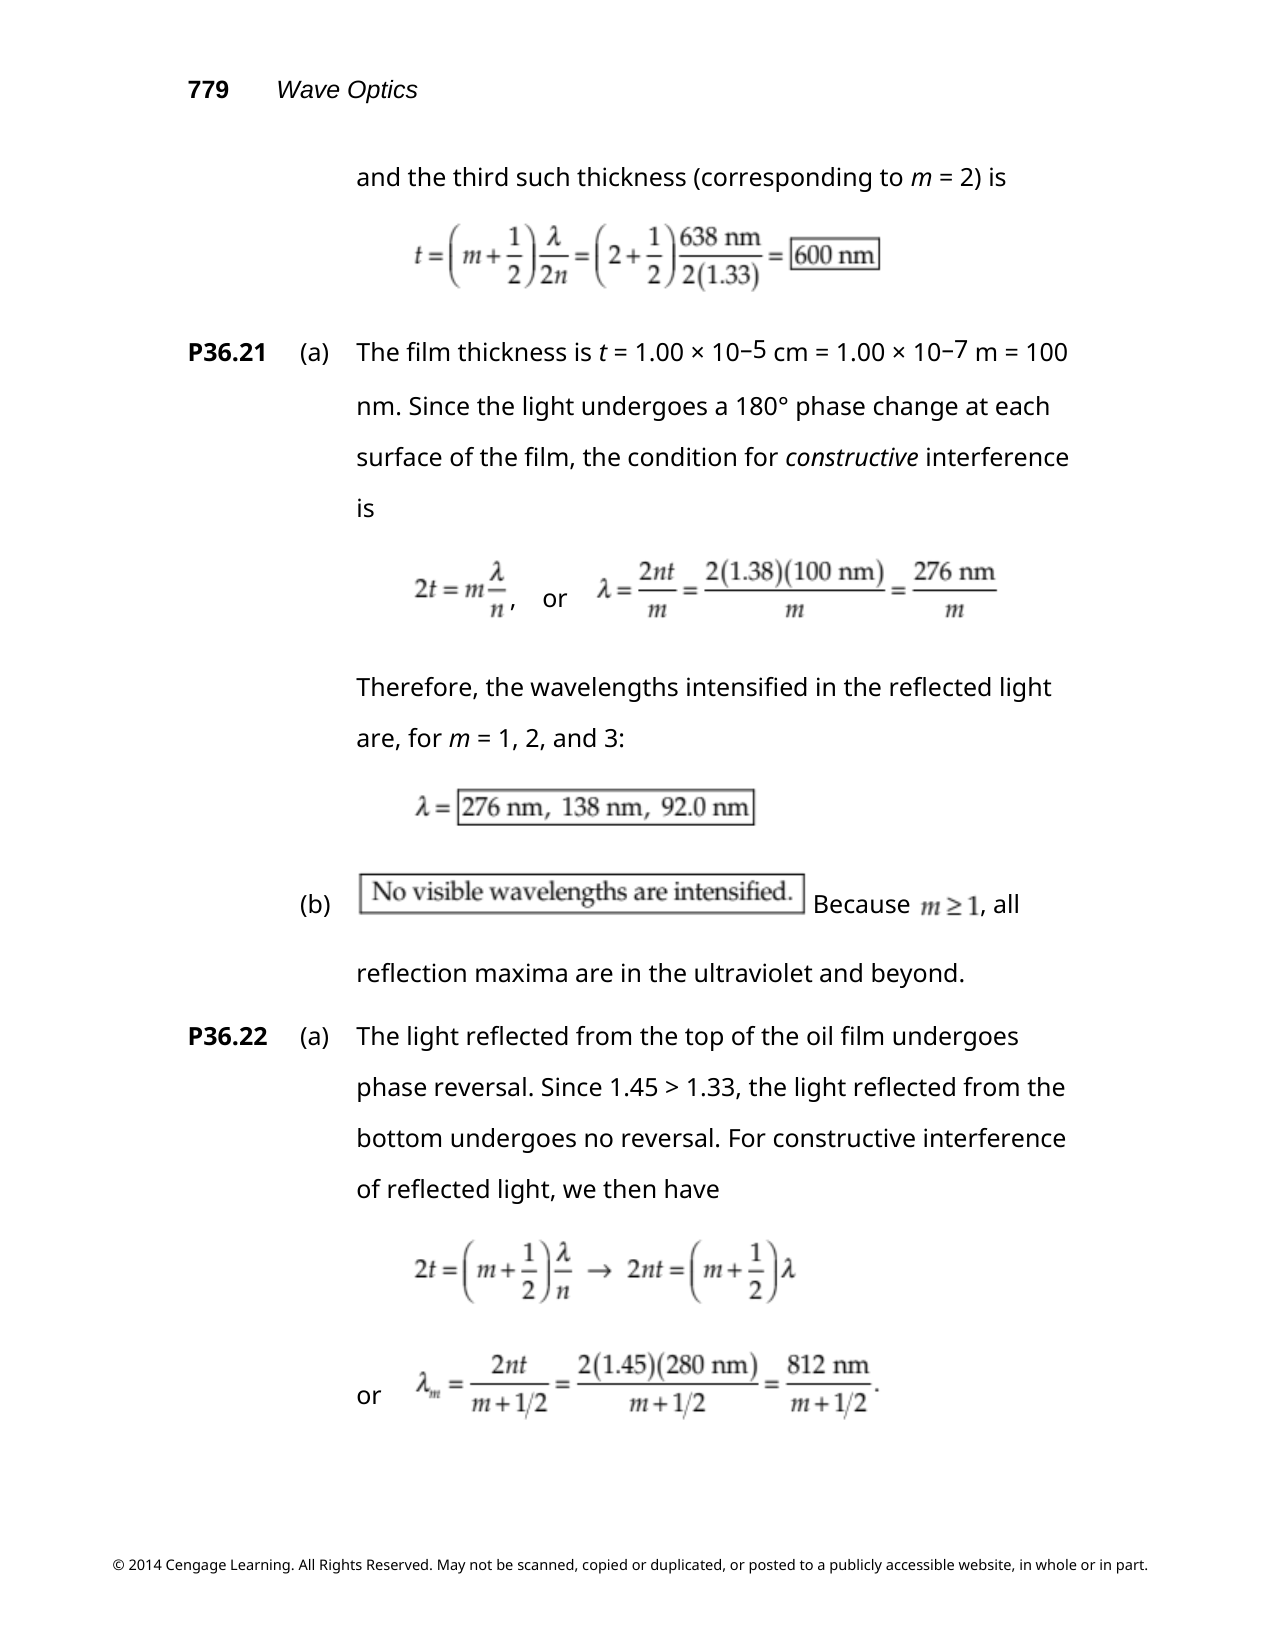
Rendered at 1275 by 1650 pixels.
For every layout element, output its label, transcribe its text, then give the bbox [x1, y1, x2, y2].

text Therefore, the wavelengths intensified in the reflected light are, for m = 1, 2, and 3: [187, 669, 1087, 755]
text (b) Because , all reflection maxima are in the ultraviolet and beyond. [187, 870, 1087, 989]
text and the third such thickness (corresponding to m = 2) is [187, 159, 1087, 193]
text P36.21 (a) The film thickness is t = 1.00 × 10–5 cm = 1.00 × 10–7 m = 100 nm. Since the light undergoes a 180° phase change at each surface of the film, the condition for constructive interference is [187, 332, 1087, 525]
text P36.22 (a) The light reflected from the top of the oil film undergoes phase reversal. Since 1.45 > 1.33, the light reflected from the bottom undergoes no reversal. For constructive interference of reflected light, we then have [187, 1019, 1087, 1206]
text , or [187, 554, 1087, 640]
text or [187, 1348, 1087, 1441]
